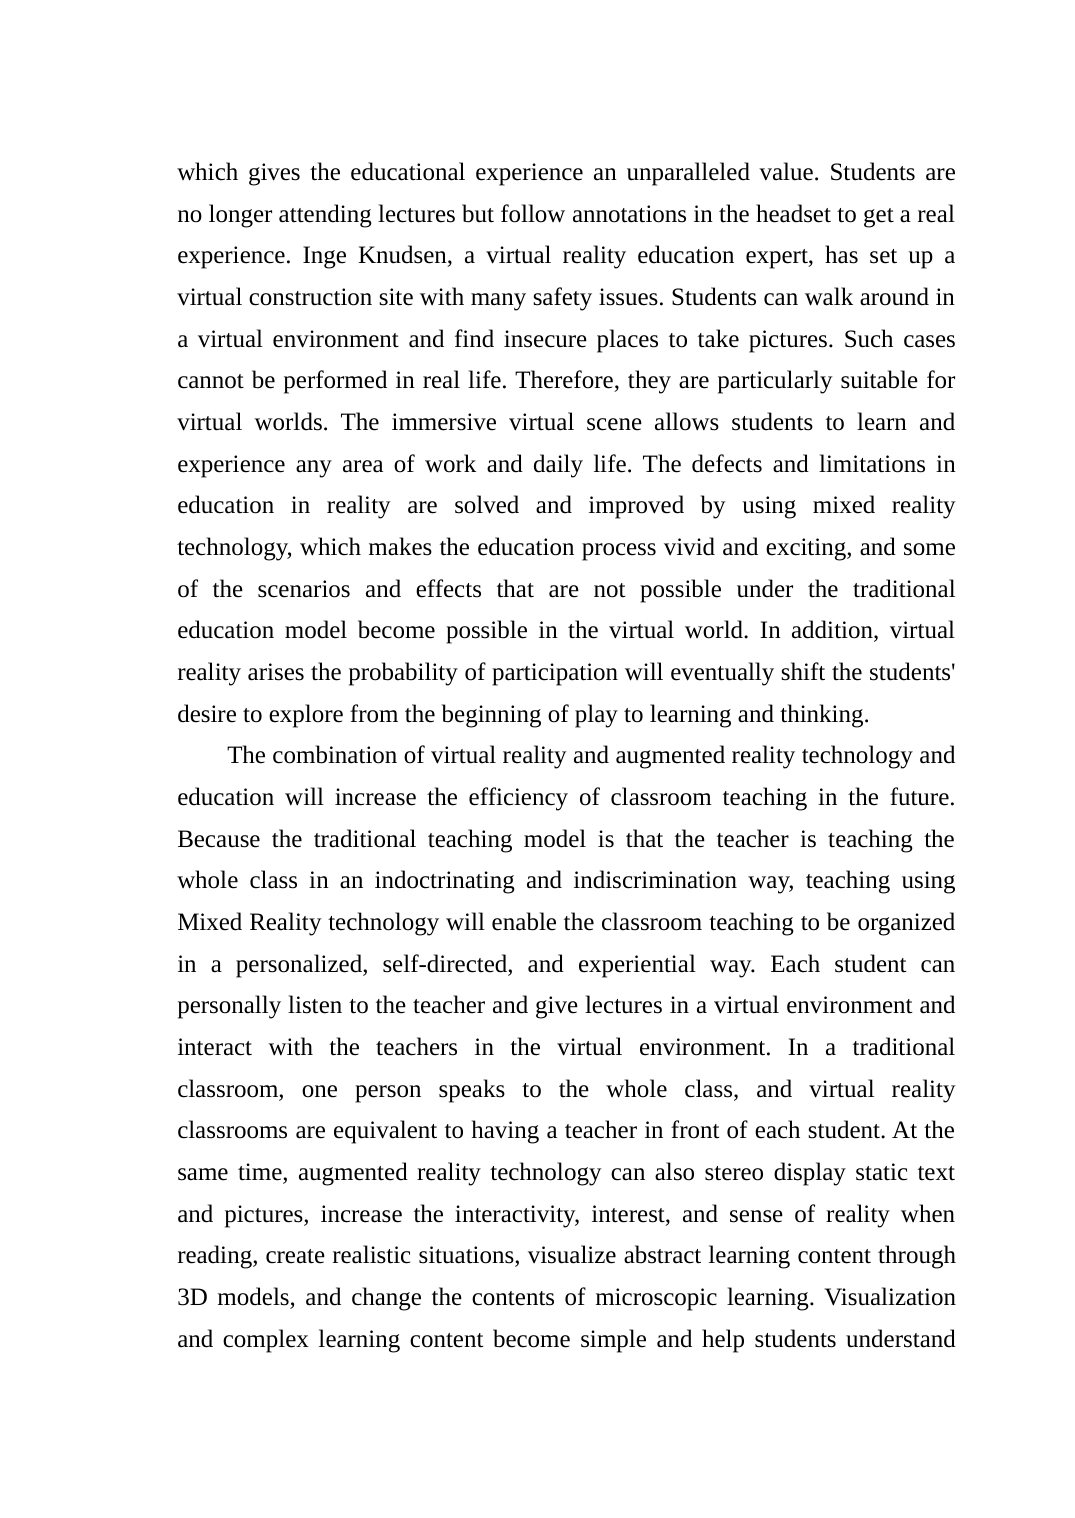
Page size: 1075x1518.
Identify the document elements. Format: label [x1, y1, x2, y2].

text [177, 730, 956, 1355]
text [177, 147, 956, 730]
